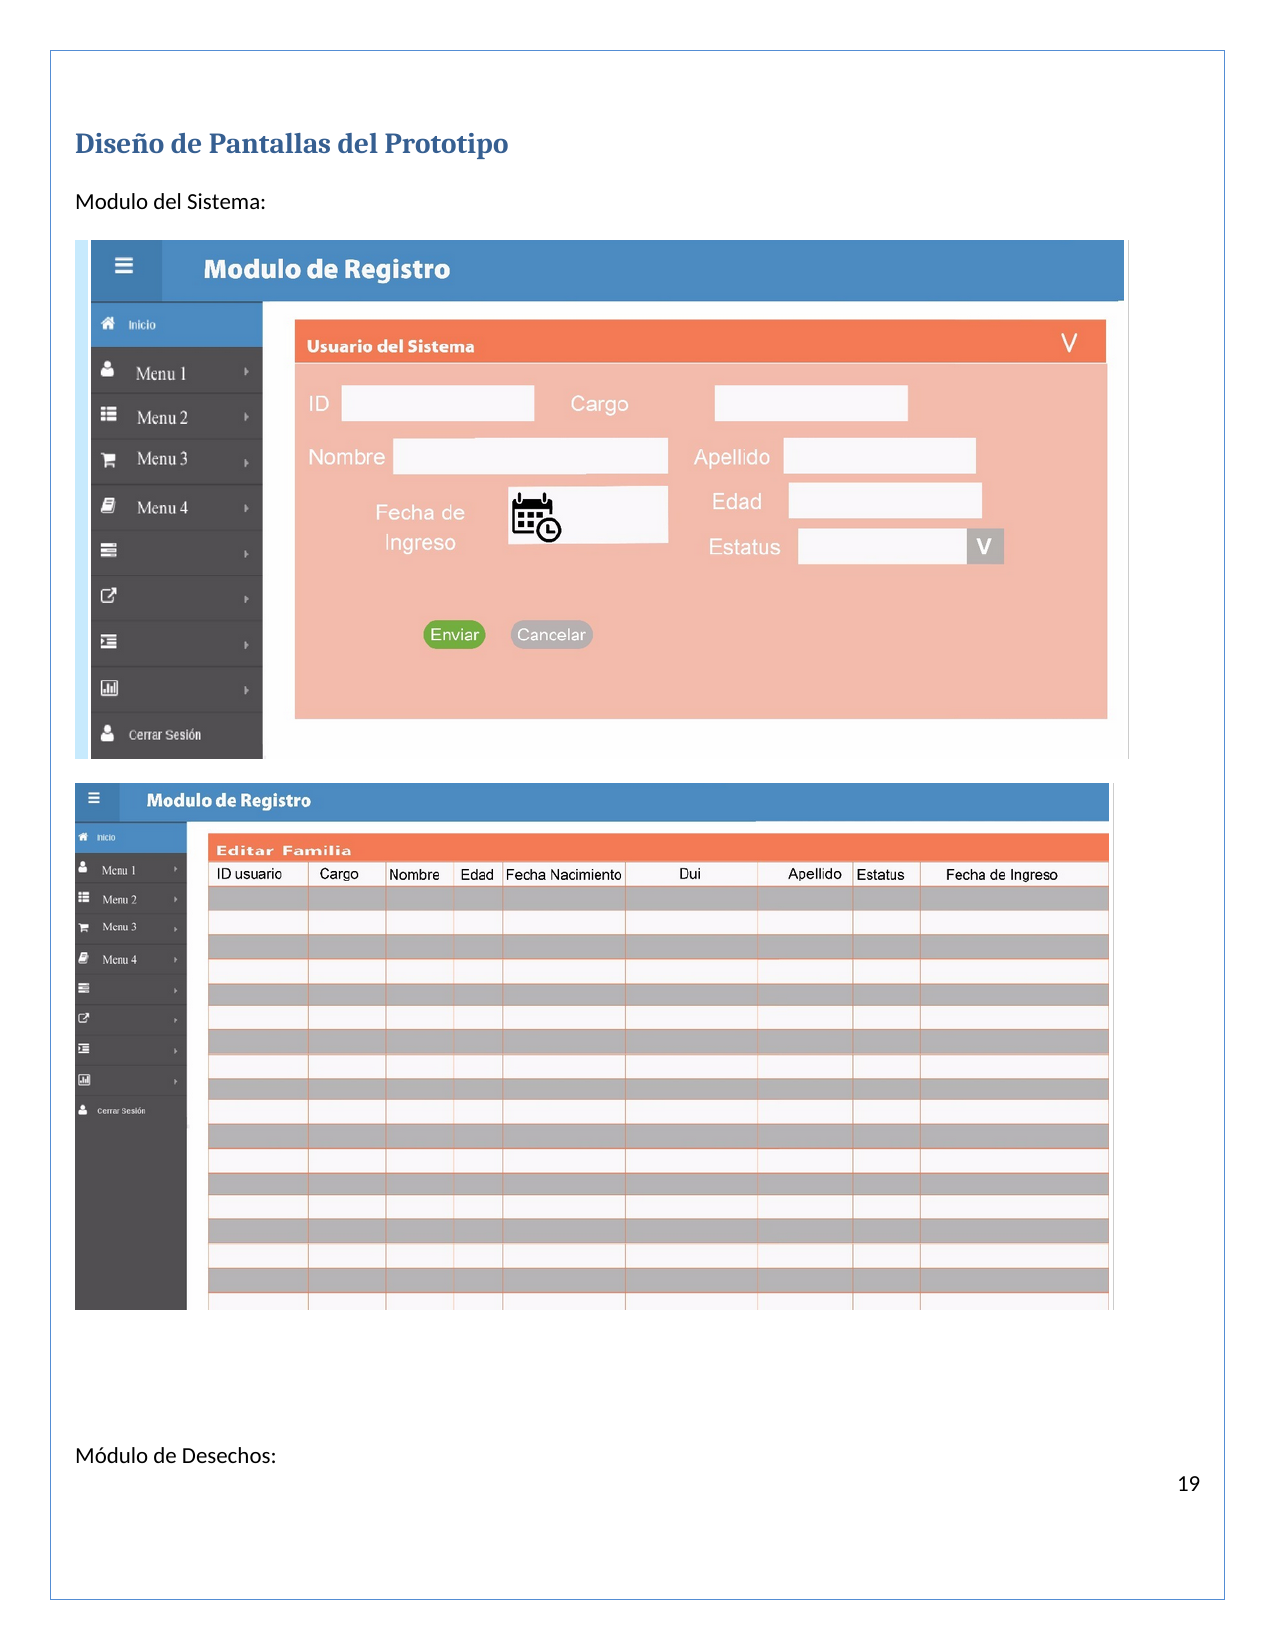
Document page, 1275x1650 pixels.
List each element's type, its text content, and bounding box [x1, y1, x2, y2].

subtitle Diseño de Pantallas del Prototipo [75, 128, 1200, 161]
text Modulo del Sistema: [75, 187, 1200, 215]
text Módulo de Desechos: [75, 1441, 1200, 1469]
